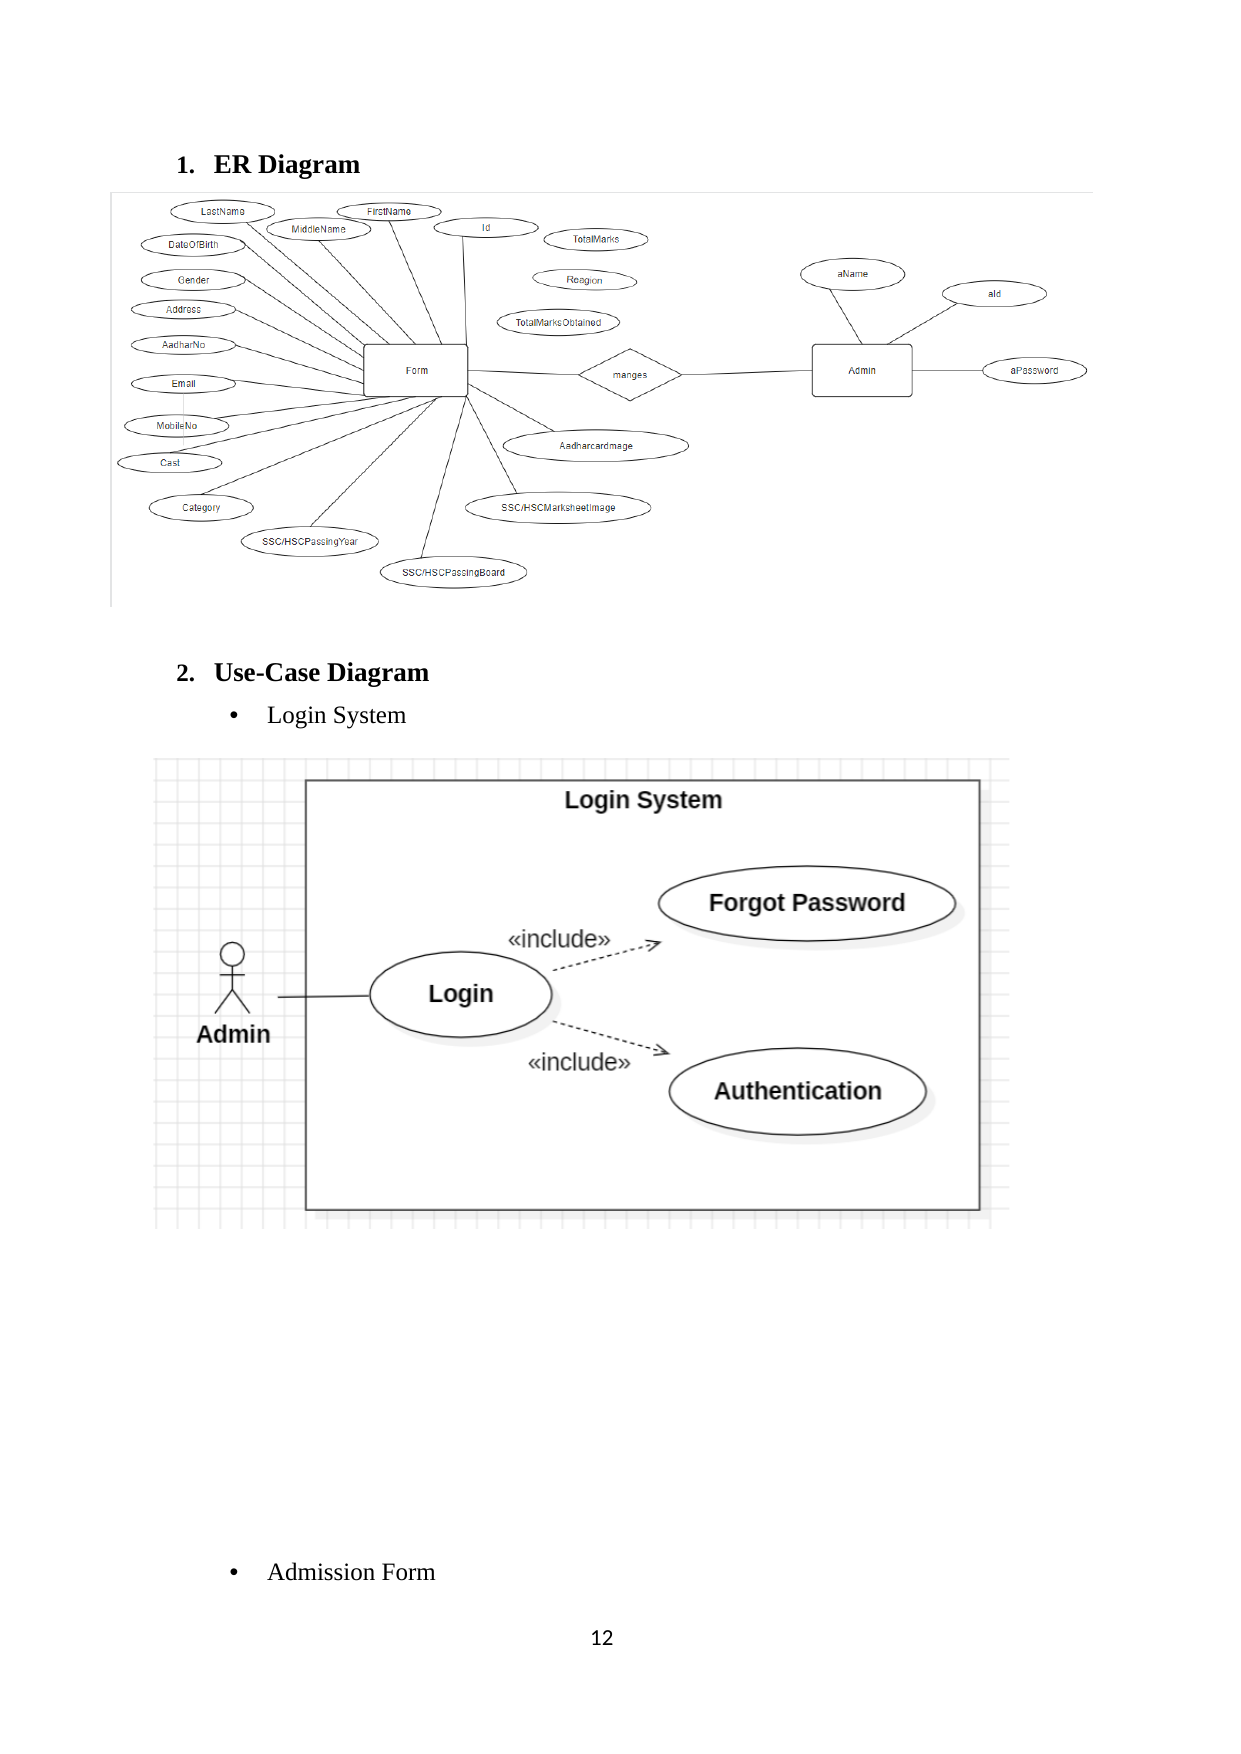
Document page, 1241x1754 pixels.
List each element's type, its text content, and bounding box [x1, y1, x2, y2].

list Login System [229, 701, 1093, 729]
list ER Diagram [176, 148, 1094, 179]
list Use-Case Diagram [176, 656, 1094, 687]
list Admission Form [229, 1557, 1093, 1586]
picture [110, 192, 1093, 607]
picture [153, 758, 1010, 1229]
